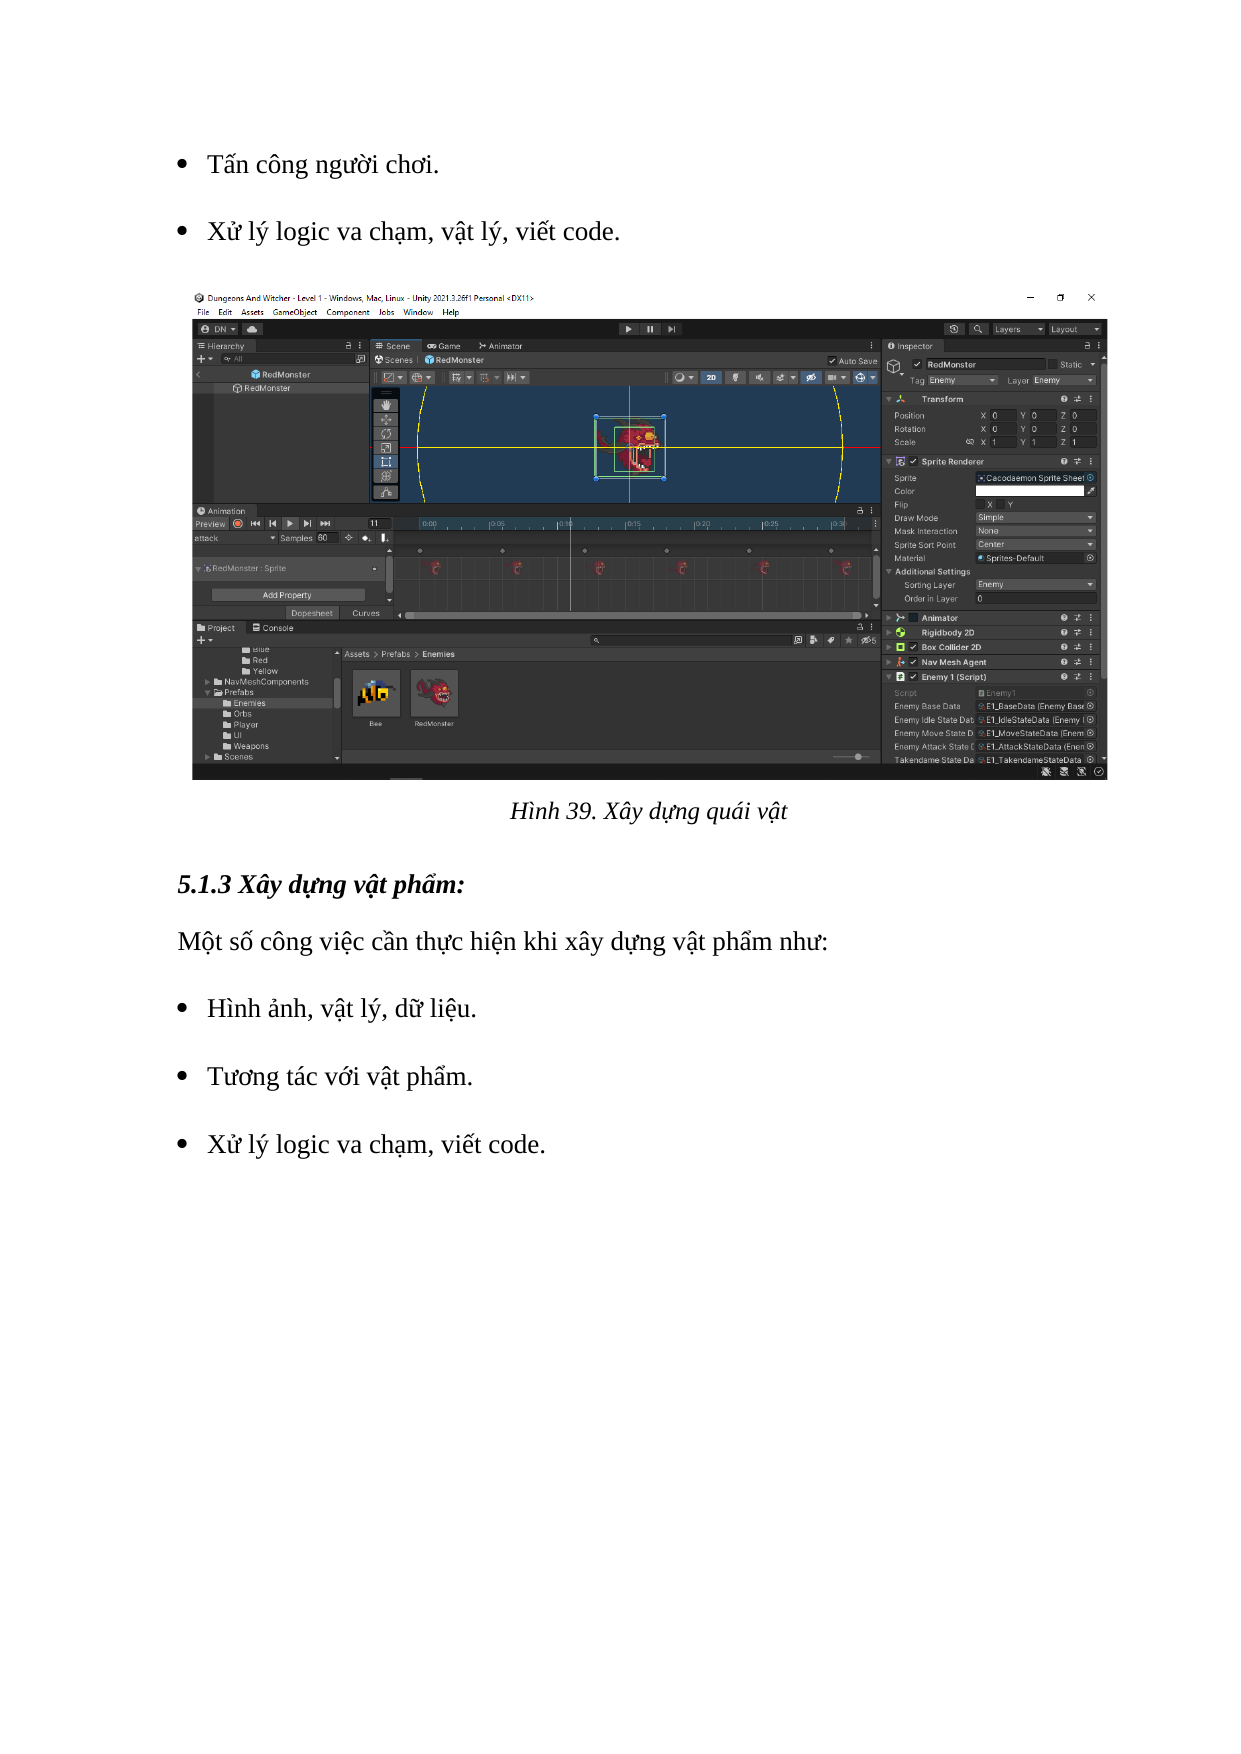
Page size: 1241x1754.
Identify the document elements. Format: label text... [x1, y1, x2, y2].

picture [192, 290, 1108, 780]
text Hình ảnh, vật lý, dữ liệu. [177, 992, 1122, 1023]
text Xử lý logic va chạm, vật lý, viết code. [177, 215, 1122, 247]
text Tương tác với vật phẩm. [177, 1060, 1122, 1091]
text Xử lý logic va chạm, viết code. [177, 1128, 1122, 1159]
subtitle Xây dựng vật phẩm: [177, 869, 1122, 900]
text Một số công việc cần thực hiện khi xây dựng vật phẩm như: [177, 925, 1122, 956]
text Tấn công người chơi. [177, 148, 1122, 179]
